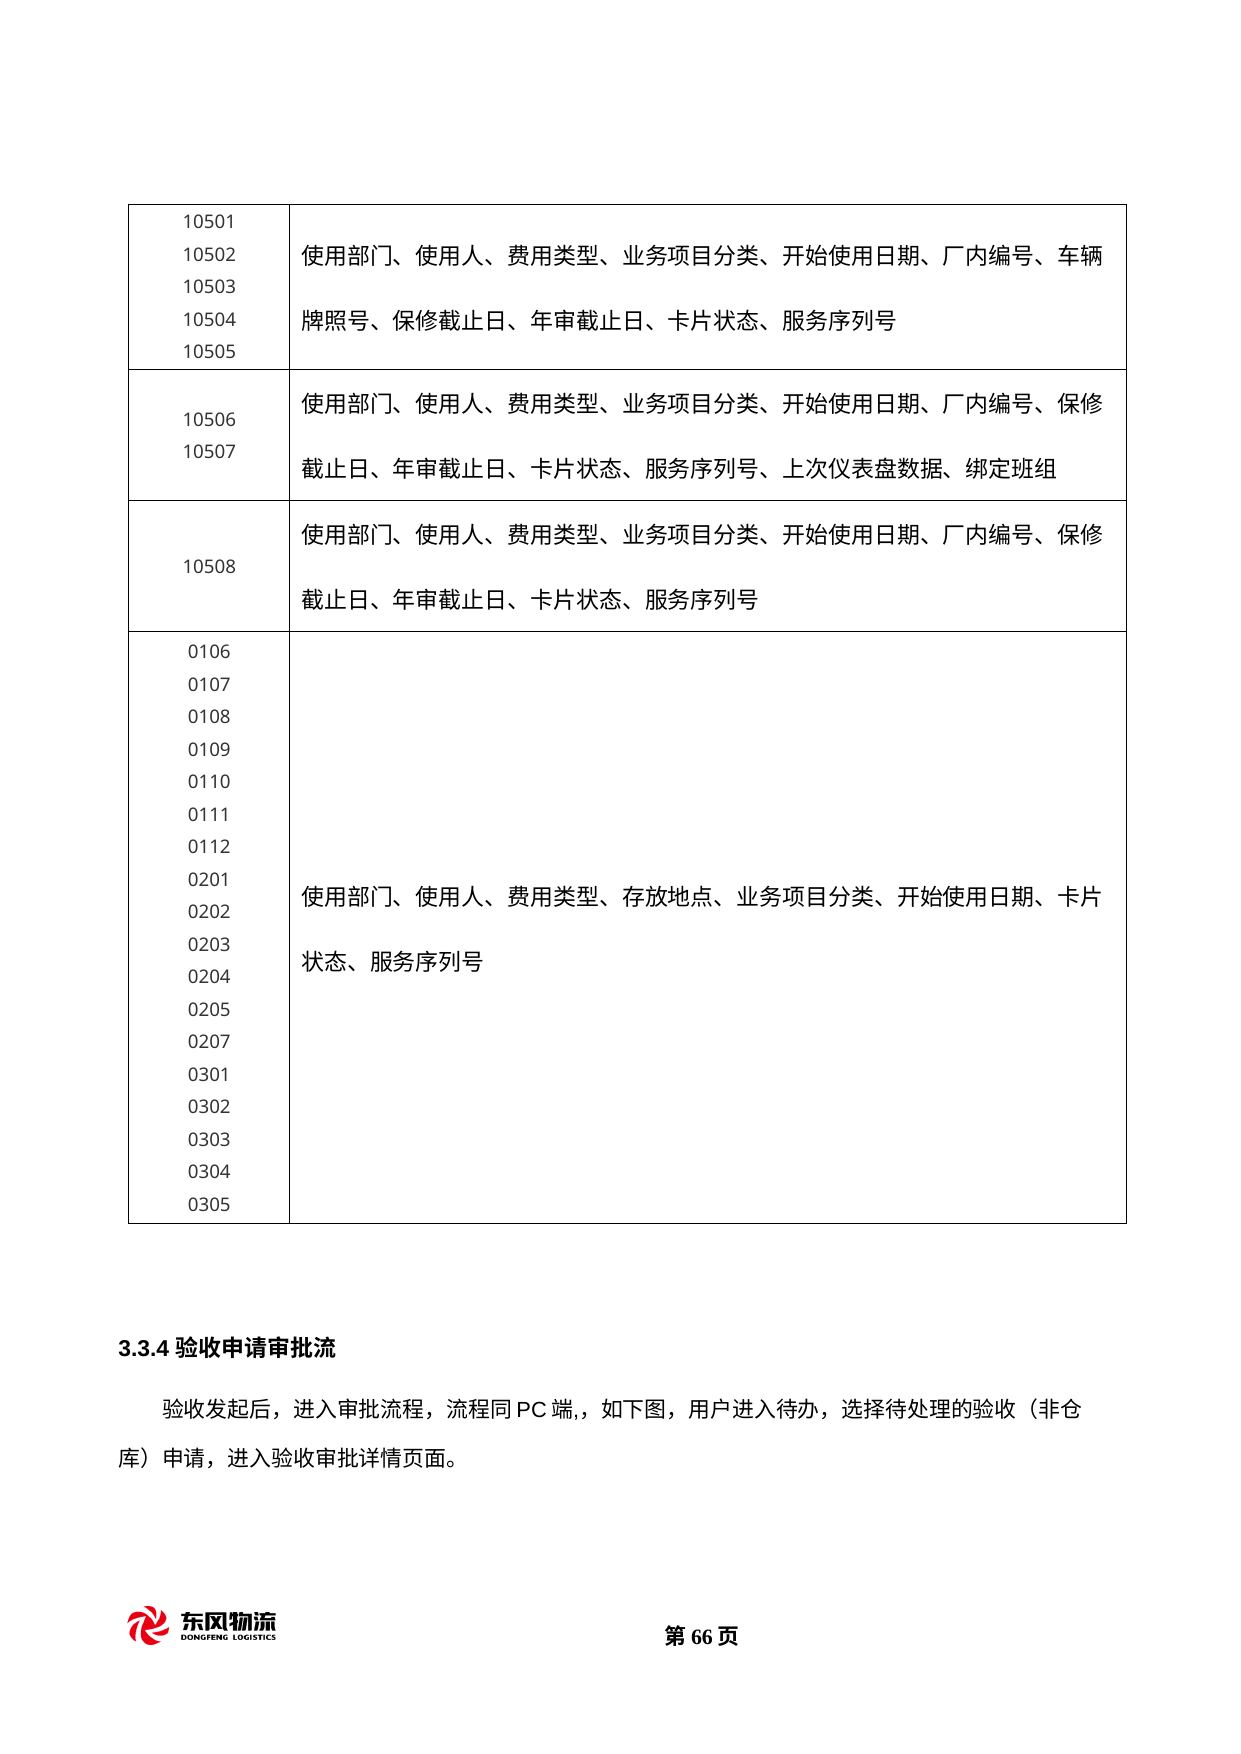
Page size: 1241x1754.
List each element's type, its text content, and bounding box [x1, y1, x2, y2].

table_cell 使用部门、使用人、费用类型、业务项目分类、开始使用日期、厂内编号、保修截止日、年审截止日、卡片状态、服务序列号 [290, 501, 1126, 631]
table_cell 10506 10507 [129, 370, 289, 500]
table_cell 使用部门、使用人、费用类型、存放地点、业务项目分类、开始使用日期、卡片状态、服务序列号 [290, 632, 1126, 1223]
subtitle 3.3.4 验收申请审批流 [118, 1314, 1122, 1379]
picture [127, 1606, 276, 1645]
table_cell 0106 0107 0108 0109 0110 0111 0112 0201 0202 0203 0204 0205 0207 0301 0302 0303 0304 0305 [129, 632, 289, 1223]
text 验收发起后，进入审批流程，流程同PC端,，如下图，用户进入待办，选择待处理的验收（非仓库）申请，进入验收审批详情页面。 [118, 1392, 1122, 1473]
table_cell 10501 10502 10503 10504 10505 [129, 205, 289, 369]
table_cell 使用部门、使用人、费用类型、业务项目分类、开始使用日期、厂内编号、车辆牌照号、保修截止日、年审截止日、卡片状态、服务序列号 [290, 205, 1126, 369]
table_cell 10508 [129, 501, 289, 631]
table_cell 使用部门、使用人、费用类型、业务项目分类、开始使用日期、厂内编号、保修截止日、年审截止日、卡片状态、服务序列号、上次仪表盘数据、绑定班组 [290, 370, 1126, 500]
